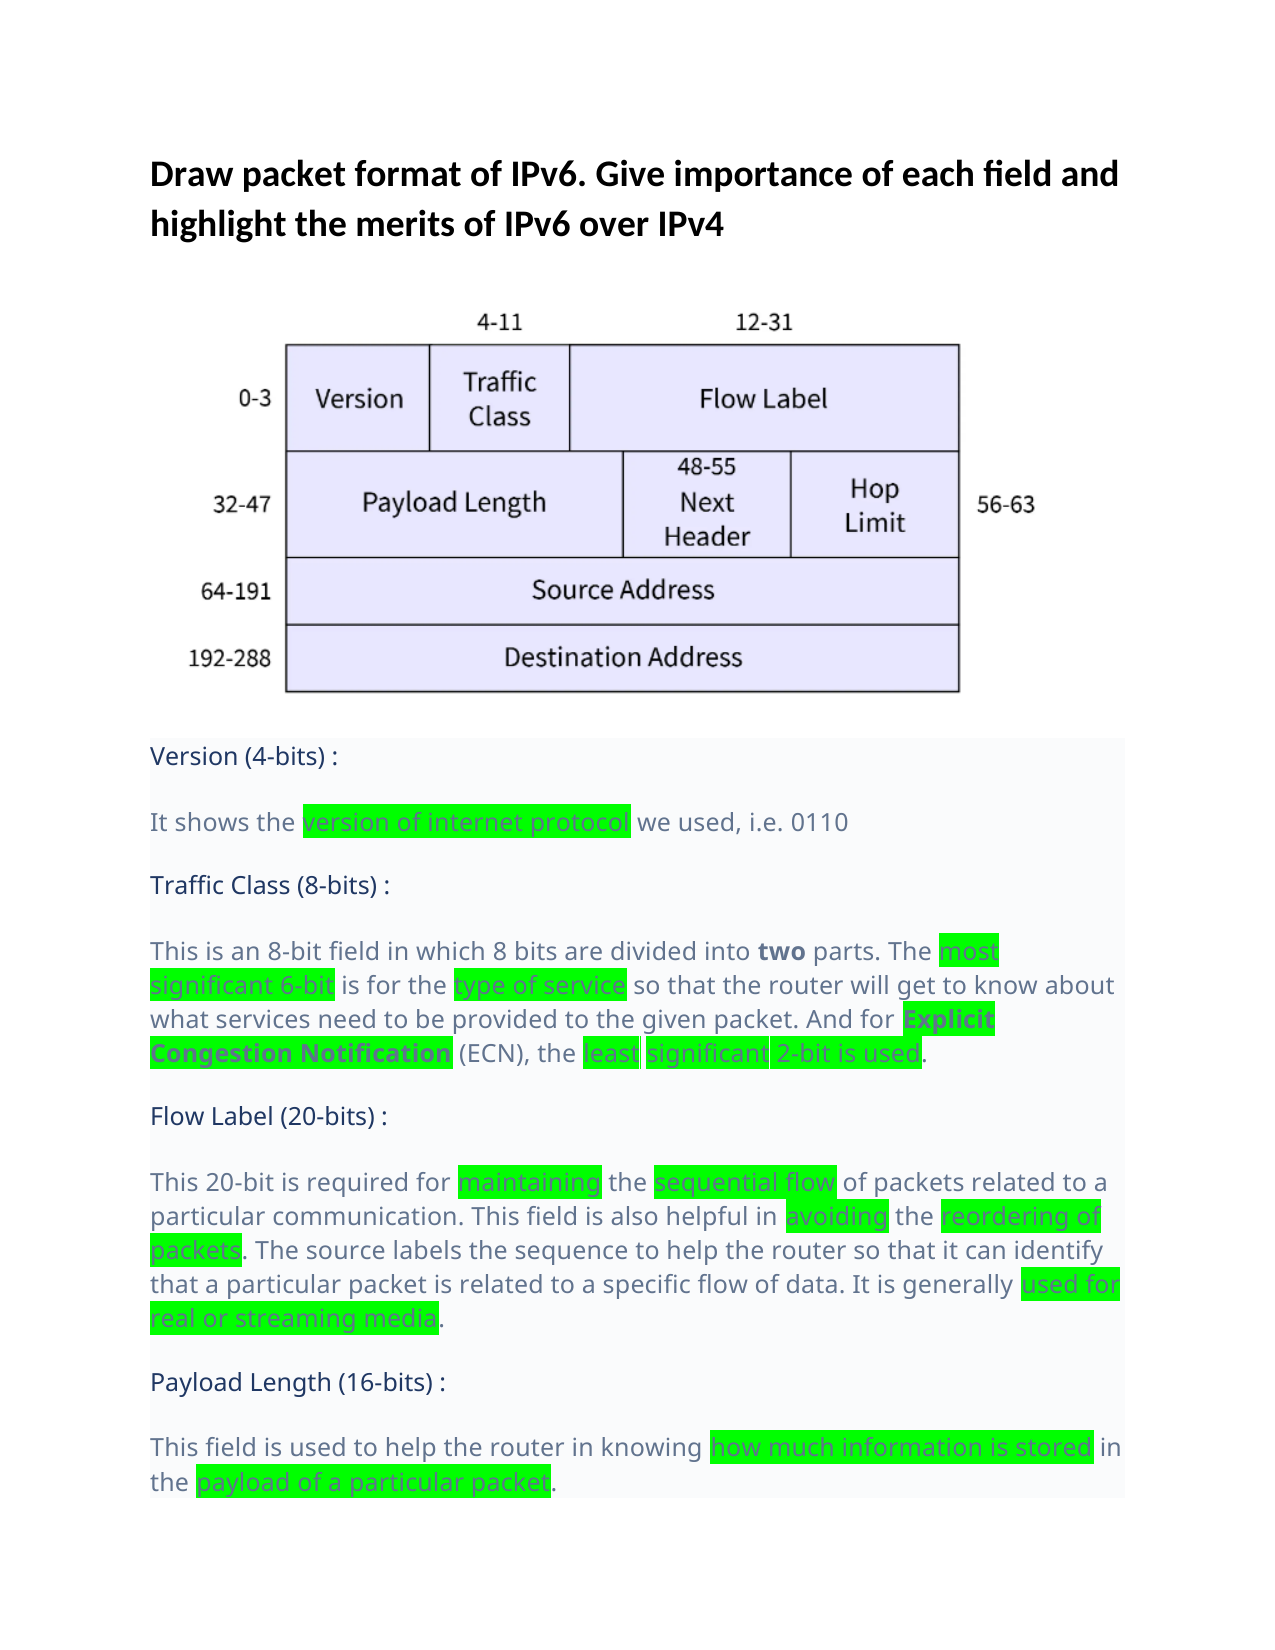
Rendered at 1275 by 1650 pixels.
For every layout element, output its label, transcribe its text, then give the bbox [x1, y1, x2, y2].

text It shows the version of internet protocol we used, i.e. 0110 [631, 804, 1125, 838]
subtitle Payload Length (16-bits) : [150, 1364, 1125, 1398]
text It shows the version of internet protocol we used, i.e. 0110 [150, 804, 303, 838]
picture [150, 265, 1082, 720]
subtitle Version (4-bits) : [150, 738, 1125, 772]
subtitle Traffic Class (8-bits) : [150, 867, 1125, 901]
text This field is used to help the router in knowing how much information is stored in the payload of a particular packet. [150, 1430, 1125, 1498]
subtitle Flow Label (20-bits) : [150, 1099, 1125, 1133]
text This is an 8-bit field in which 8 bits are divided into two parts. The most significant 6-bit is for the type of service so that the router will get to know about what services need to be provided to the given packet. And for Explicit Congestion Notification (ECN), the least significant 2-bit is used. [150, 933, 1125, 1069]
text Draw packet format of IPv6. Give importance of each field and highlight the merits of IPv6 over IPv4 [150, 150, 1125, 245]
text This 20-bit is required for maintaining the sequential flow of packets related to a particular communication. This field is also helpful in avoiding the reordering of packets. The source labels the sequence to help the router so that it can identify that a particular packet is related to a specific flow of data. It is generally used for real or streaming media. [150, 1165, 1125, 1335]
